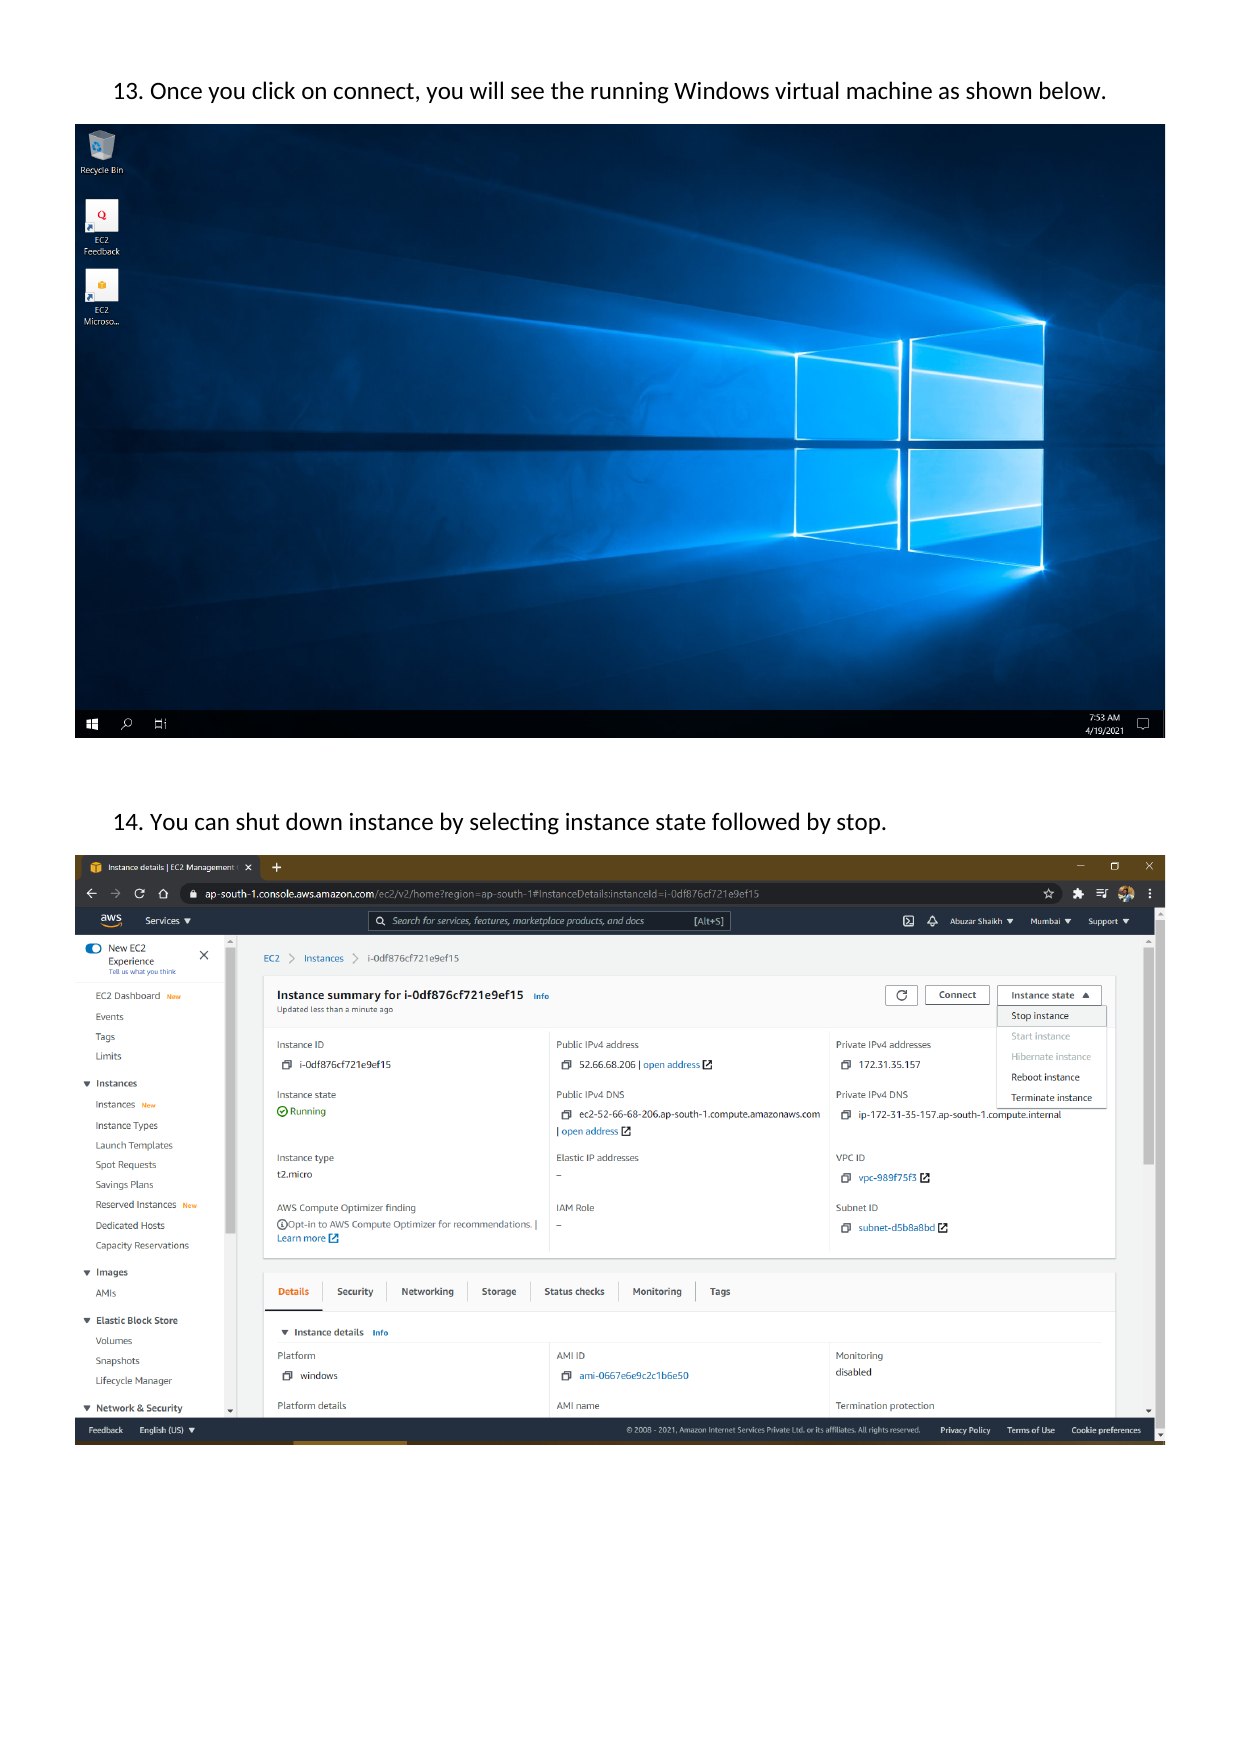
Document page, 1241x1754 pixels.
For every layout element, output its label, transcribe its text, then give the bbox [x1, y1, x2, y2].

list Once you click on connect, you will see the running Windows virtual machine as shown below. [112, 75, 1165, 106]
picture [75, 124, 1166, 738]
picture [75, 855, 1166, 1445]
list You can shut down instance by selecting instance state followed by stop. [112, 806, 1165, 837]
